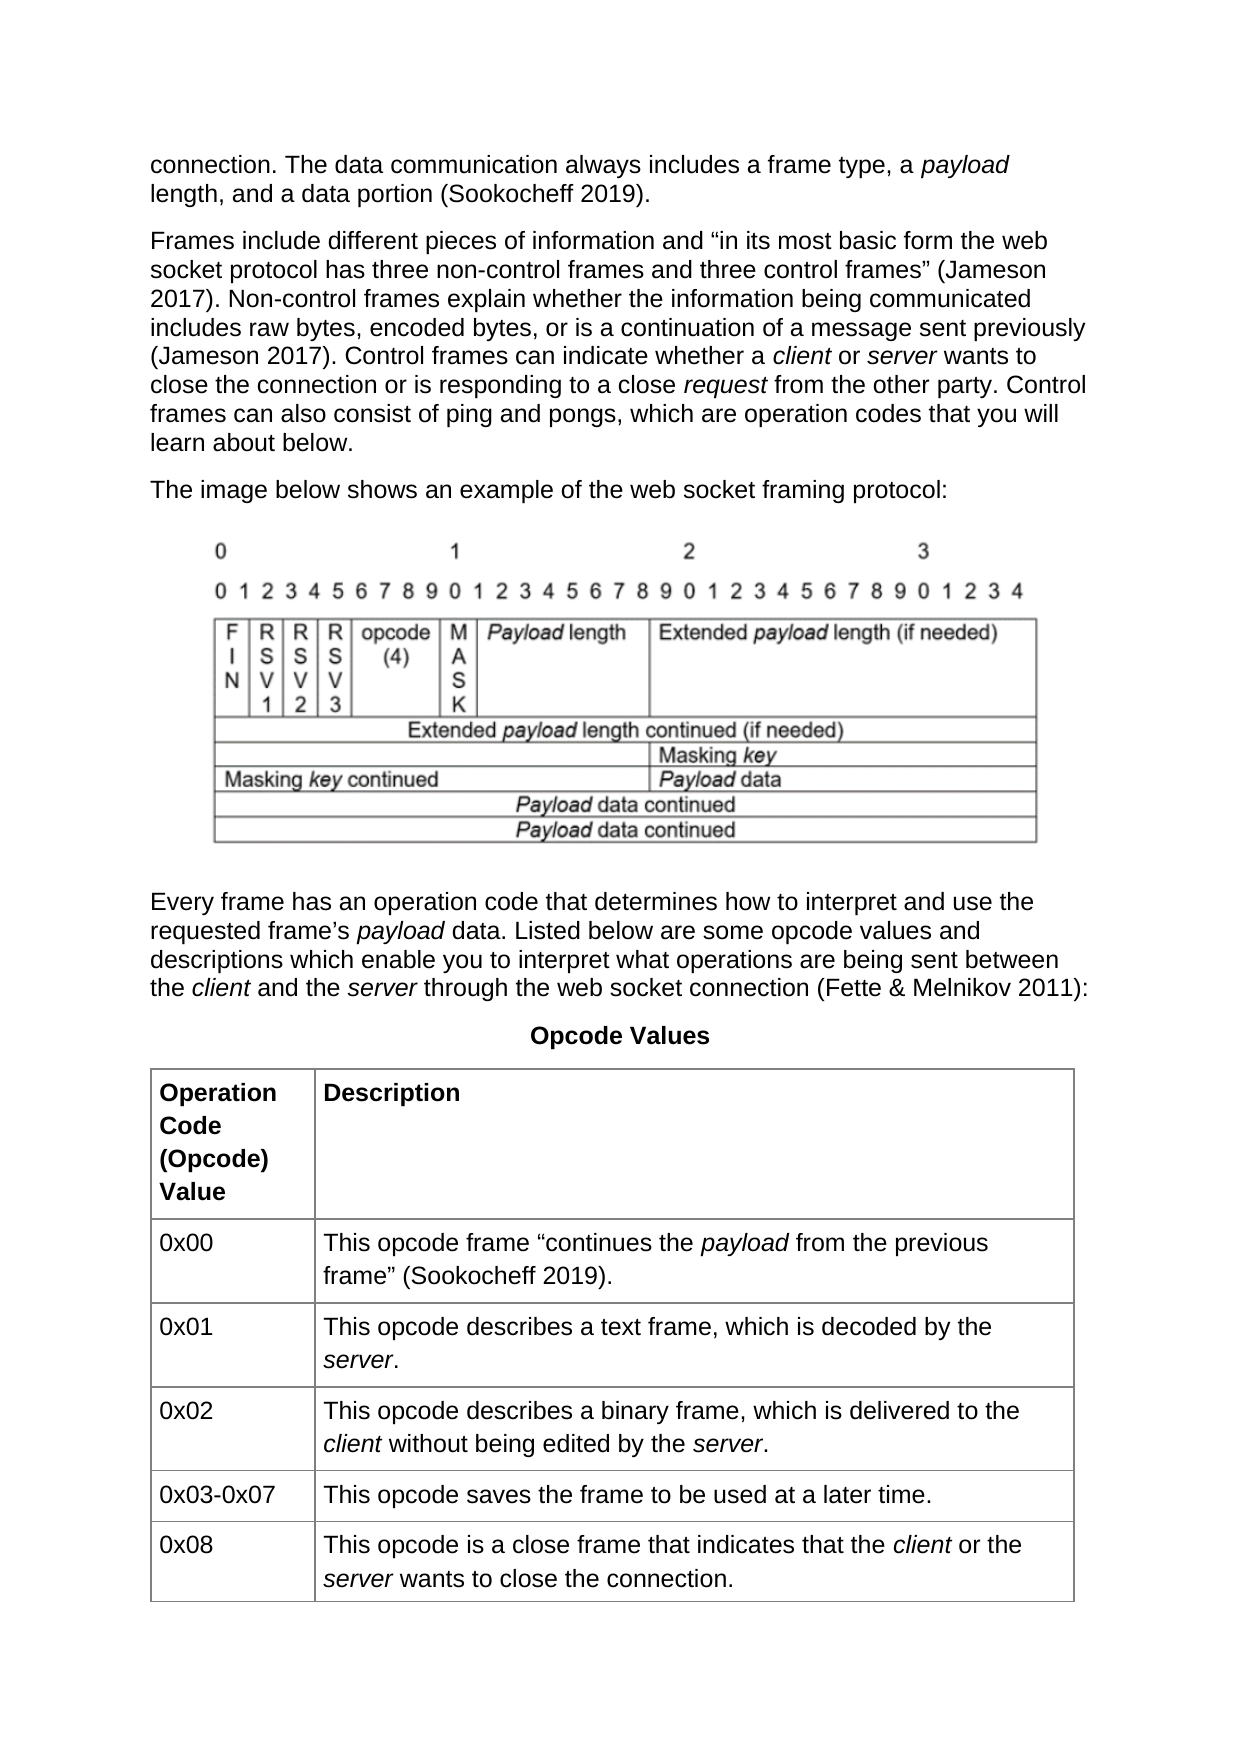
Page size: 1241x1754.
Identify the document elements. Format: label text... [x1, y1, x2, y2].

table_cell 0x02 [152, 1388, 314, 1470]
picture [150, 522, 1091, 869]
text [150, 150, 1090, 207]
table_cell 0x08 [152, 1522, 314, 1601]
table_cell 0x01 [152, 1304, 314, 1386]
text Opcode Values [150, 1021, 1090, 1049]
table_cell This opcode describes a binary frame, which is delivered to the client without being edited by the server. [316, 1388, 1073, 1470]
table_header Description [316, 1070, 1073, 1218]
table_header Operation Code (Opcode) Value [152, 1070, 314, 1218]
text The image below shows an example of the web socket framing protocol: [150, 475, 1090, 504]
table_cell This opcode describes a text frame, which is decoded by the server. [316, 1304, 1073, 1386]
text Every frame has an operation code that determines how to interpret and use the requested frame’s payload data. Listed below are some opcode values and descriptions which enable you to interpret what operations are being sent between the client and the server through the web socket connection (Fette & Melnikov 2011): [150, 887, 1090, 1002]
table_cell This opcode saves the frame to be used at a later time. [316, 1471, 1073, 1521]
table_cell 0x03-0x07 [152, 1471, 314, 1521]
text Frames include different pieces of information and “in its most basic form the web socket protocol has three non-control frames and three control frames” (Jameson 2017). Non-control frames explain whether the information being communicated includes raw bytes, encoded bytes, or is a continuation of a message sent previously (Jameson 2017). Control frames can indicate whether a client or server wants to close the connection or is responding to a close request from the other party. Control frames can also consist of ping and pongs, which are operation codes that you will learn about below. [150, 226, 1090, 456]
table_cell 0x00 [152, 1220, 314, 1302]
table_cell This opcode is a close frame that indicates that the client or the server wants to close the connection. [316, 1522, 1073, 1601]
table_cell This opcode frame “continues the payload from the previous frame” (Sookocheff 2019). [316, 1220, 1073, 1302]
